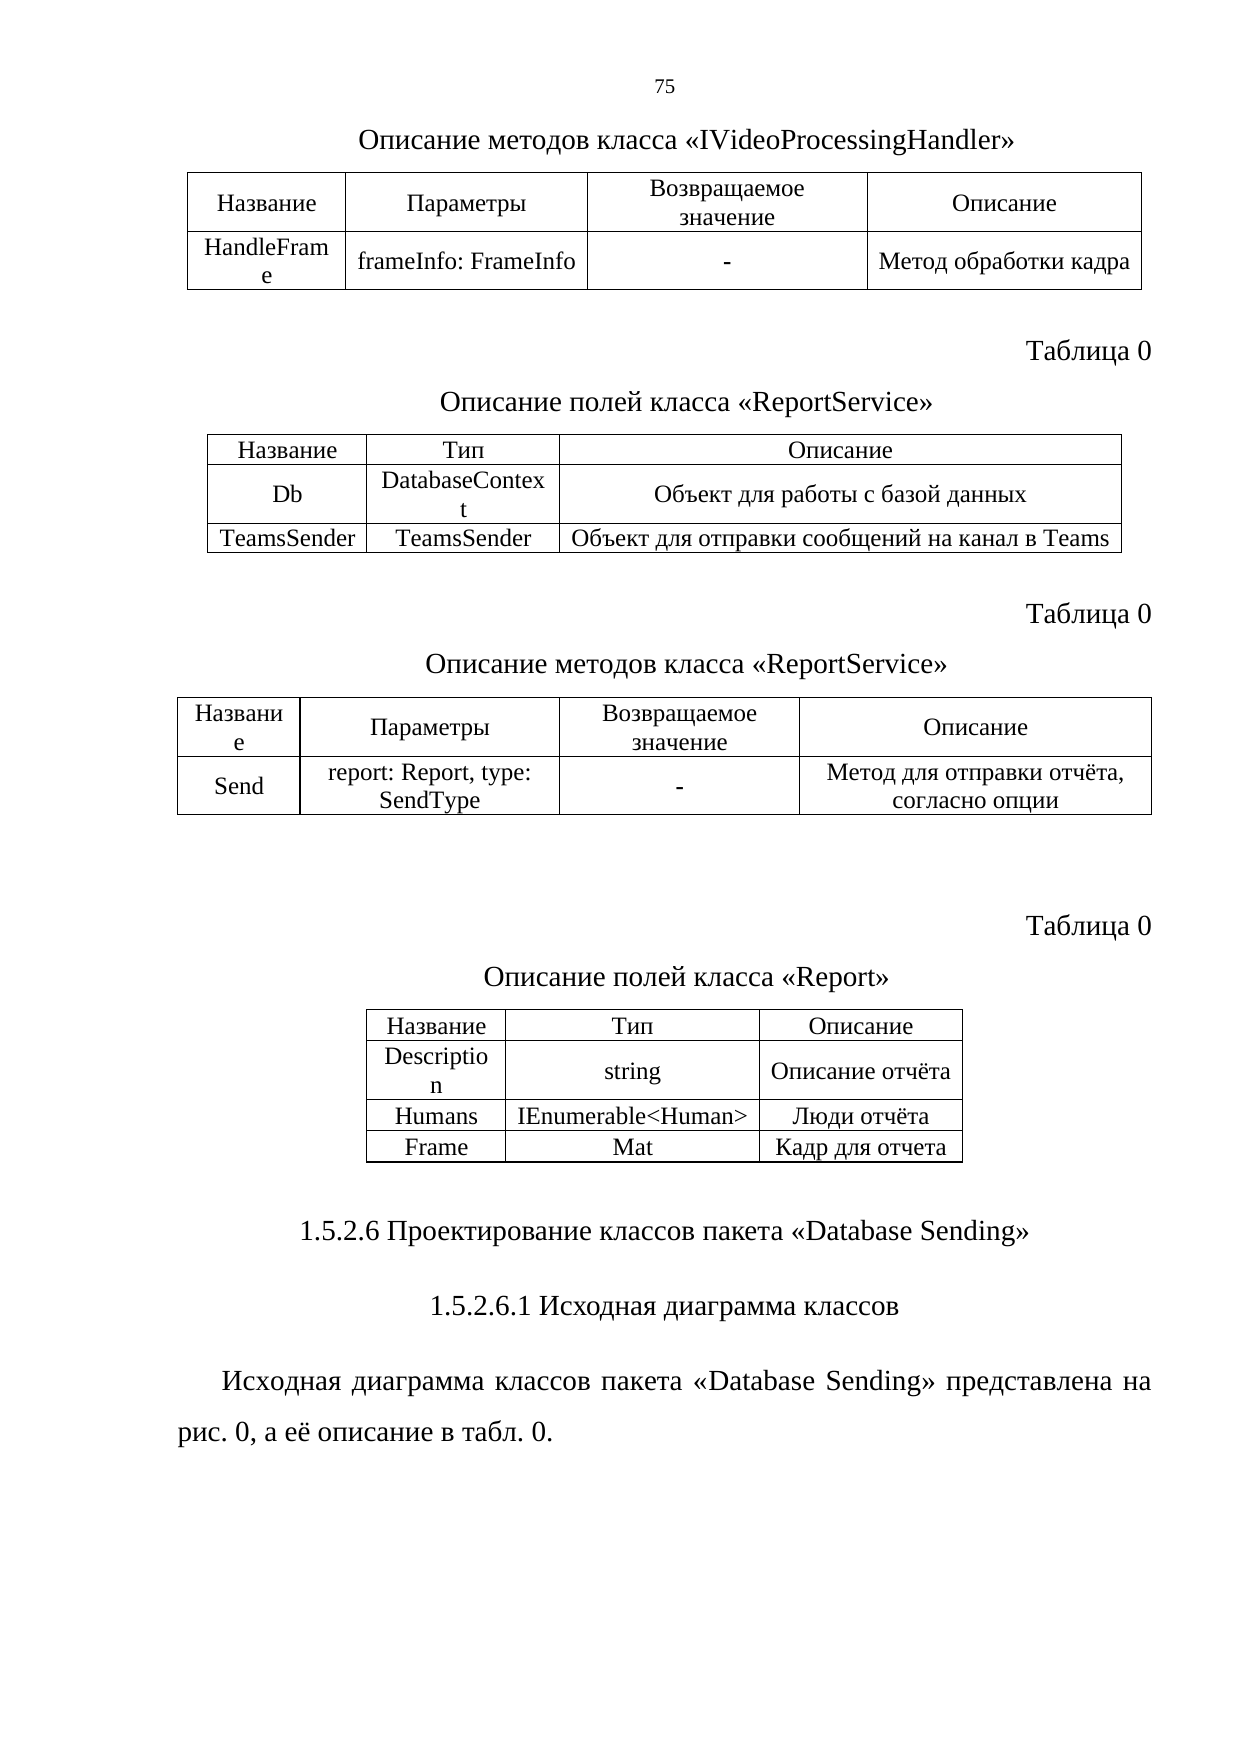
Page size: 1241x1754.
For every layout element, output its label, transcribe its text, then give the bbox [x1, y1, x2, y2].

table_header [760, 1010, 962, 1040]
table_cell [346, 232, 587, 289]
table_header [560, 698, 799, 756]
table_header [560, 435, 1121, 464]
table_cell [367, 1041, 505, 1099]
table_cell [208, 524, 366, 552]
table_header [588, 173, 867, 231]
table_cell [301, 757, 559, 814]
text Таблица 0 [177, 908, 1152, 942]
text 1.5.2.6.1 Исходная диаграмма классов [177, 1288, 1152, 1322]
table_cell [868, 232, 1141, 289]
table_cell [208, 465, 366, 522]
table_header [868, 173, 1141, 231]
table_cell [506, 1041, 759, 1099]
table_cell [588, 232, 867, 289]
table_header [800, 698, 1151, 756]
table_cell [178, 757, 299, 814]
text 1.5.2.6 Проектирование классов пакета «Database Sending» [177, 1213, 1152, 1246]
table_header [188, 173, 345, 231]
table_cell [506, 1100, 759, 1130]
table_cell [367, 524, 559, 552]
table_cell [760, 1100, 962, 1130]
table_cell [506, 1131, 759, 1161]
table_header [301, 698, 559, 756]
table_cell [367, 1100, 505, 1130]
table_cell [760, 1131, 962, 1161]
text Исходная диаграмма классов пакета «Database Sending» представлена на рис. 0, а её описание в табл. 0. [177, 1363, 1152, 1447]
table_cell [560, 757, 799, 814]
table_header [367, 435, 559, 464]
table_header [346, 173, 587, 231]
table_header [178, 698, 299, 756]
text Описание полей класса «ReportService» [177, 384, 1152, 417]
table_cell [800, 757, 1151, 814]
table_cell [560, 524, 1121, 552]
text Описание методов класса «IVideoProcessingHandler» [177, 122, 1152, 155]
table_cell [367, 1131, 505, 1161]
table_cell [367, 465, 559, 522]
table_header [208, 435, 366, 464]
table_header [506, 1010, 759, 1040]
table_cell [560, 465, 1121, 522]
text Таблица 0 [177, 596, 1152, 630]
text Описание полей класса «Report» [177, 959, 1152, 992]
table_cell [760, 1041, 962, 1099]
text Таблица 0 [177, 333, 1152, 367]
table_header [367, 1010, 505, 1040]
text Описание методов класса «ReportService» [177, 647, 1152, 680]
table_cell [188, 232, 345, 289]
